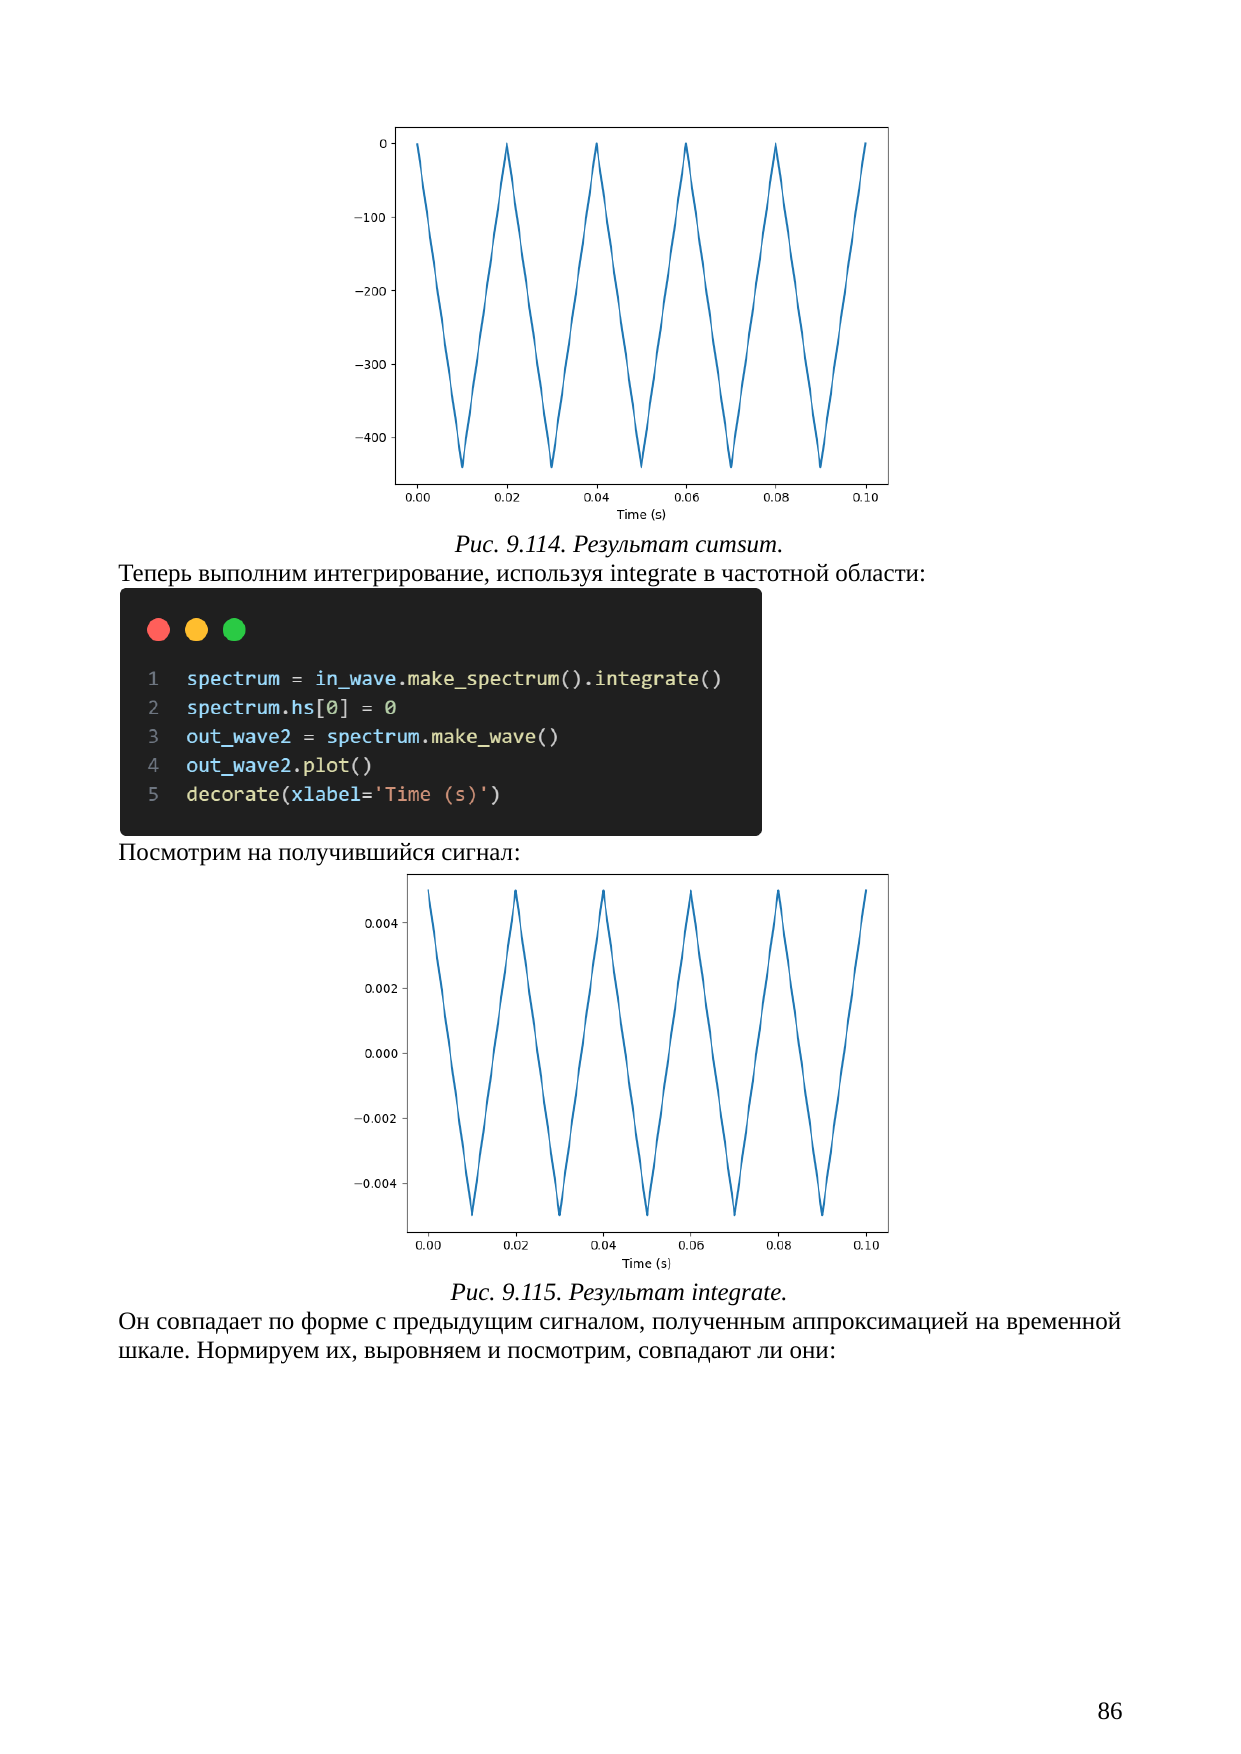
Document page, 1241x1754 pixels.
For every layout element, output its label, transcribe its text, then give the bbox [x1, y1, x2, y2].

picture [344, 118, 896, 530]
text Посмотрим на получившийся сигнал: [118, 837, 1122, 866]
picture [344, 865, 896, 1278]
text Теперь выполним интегрирование, используя integrate в частотной области: [118, 558, 1122, 587]
picture [118, 587, 763, 837]
text Он совпадает по форме с предыдущим сигналом, полученным аппроксимацией на временной шкале. Нормируем их, выровняем и посмотрим, совпадают ли они: [118, 1306, 1122, 1363]
